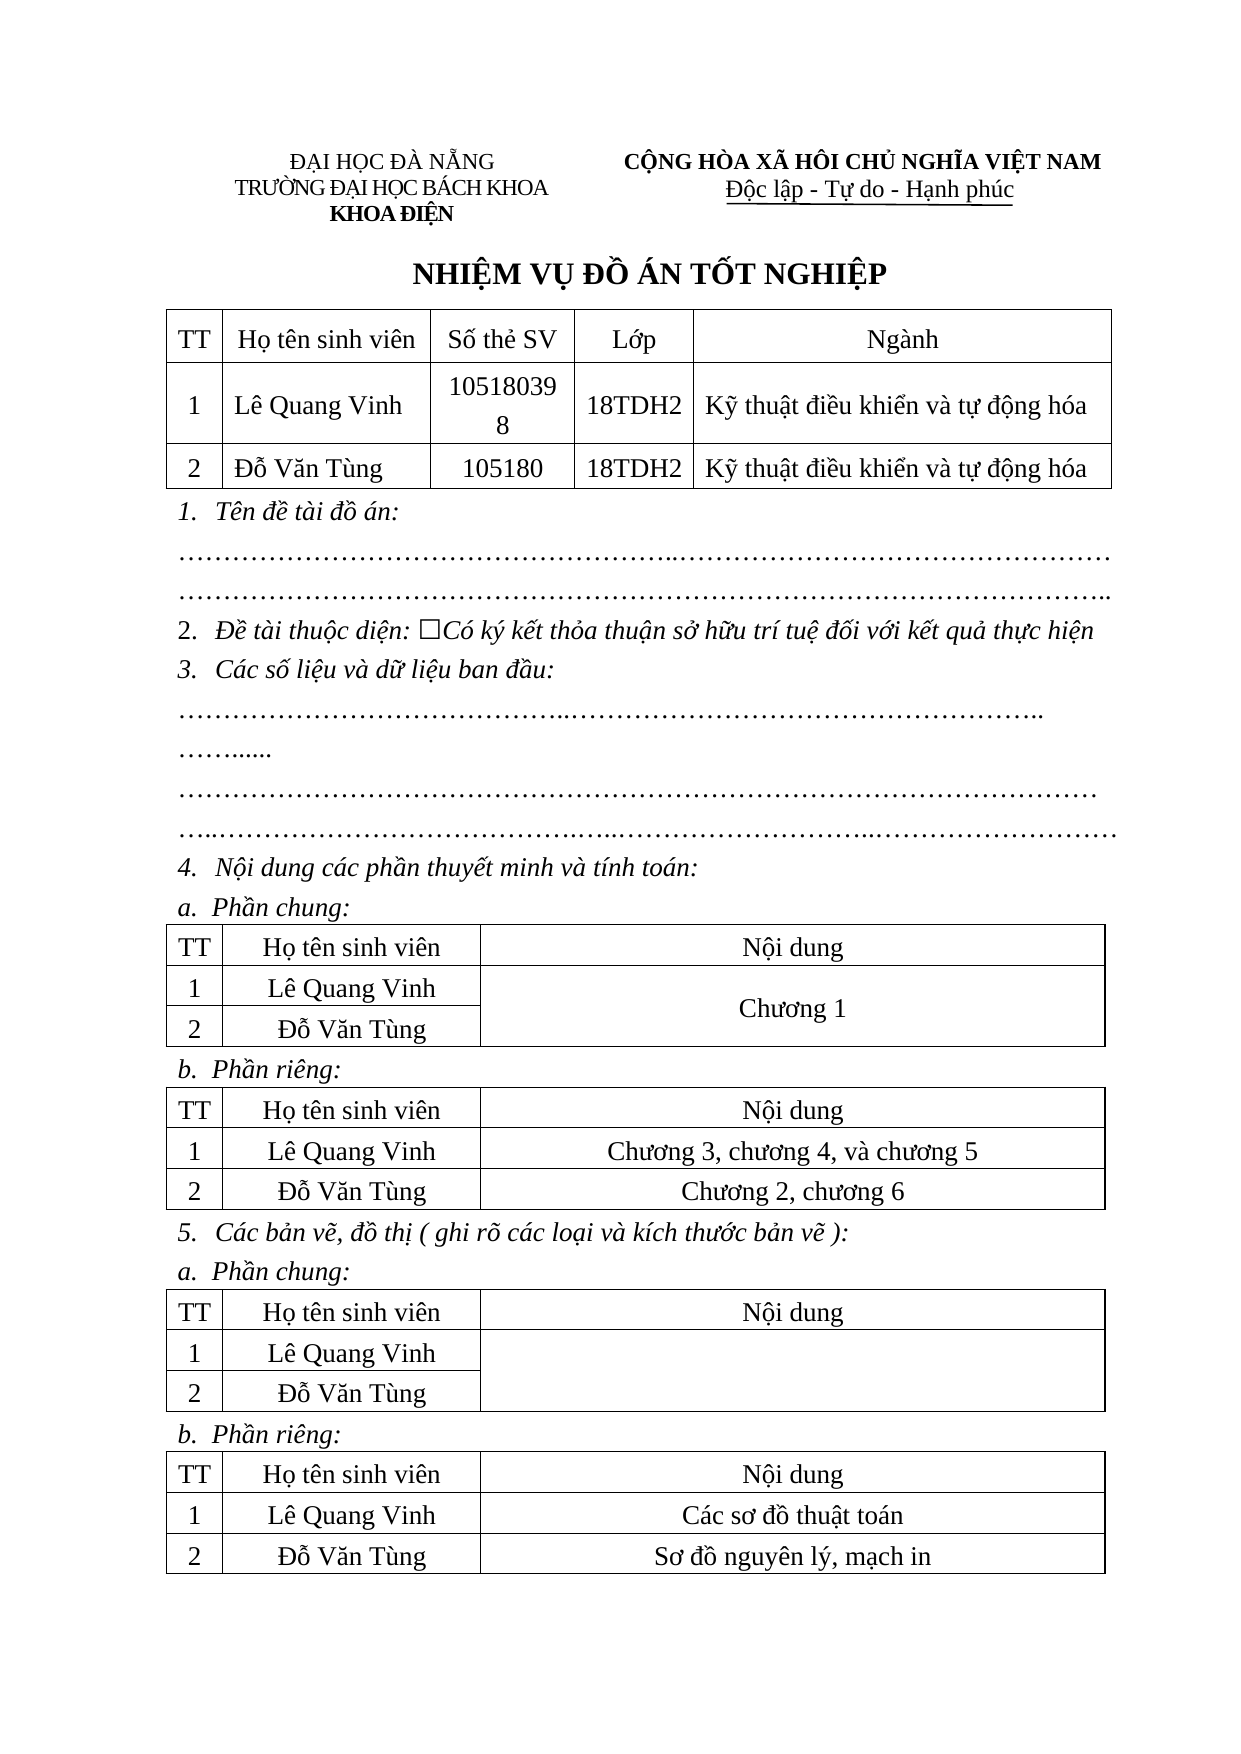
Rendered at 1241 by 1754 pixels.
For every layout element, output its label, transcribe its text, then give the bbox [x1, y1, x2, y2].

table_cell Các sơ đồ thuật toán [481, 1493, 1104, 1532]
list Phần riêng: [177, 1412, 1122, 1451]
table_cell 18TDH2 [575, 363, 693, 442]
table_cell 2 [167, 1006, 222, 1046]
table_header Nội dung [481, 1452, 1104, 1492]
table_cell Lê Quang Vinh [223, 363, 430, 442]
table_cell Lê Quang Vinh [223, 1128, 480, 1168]
list Phần chung: [177, 1249, 1122, 1289]
table_cell 105180398 [431, 363, 574, 442]
text ……………………………………..……………………………………………..……......……………………………………………………………………………………………..………………………………….…..………………………..……………………… [177, 687, 1122, 845]
table_cell 2 [167, 1371, 222, 1411]
table_cell Đỗ Văn Tùng [223, 444, 430, 488]
list Đề tài thuộc diện: Có ký kết thỏa thuận sở hữu trí tuệ đối với kết quả thực hiện [177, 607, 1122, 647]
table_header Nội dung [481, 1088, 1104, 1127]
table_cell Chương 1 [481, 966, 1104, 1046]
table_header Số thẻ SV [431, 310, 574, 362]
table_header TT [167, 1452, 222, 1492]
table_cell Kỹ thuật điều khiển và tự động hóa [694, 444, 1111, 488]
text ………………………………………………………………………………………….. [177, 568, 1122, 607]
table_cell 1 [167, 1330, 222, 1370]
table_cell 1 [167, 1128, 222, 1168]
table_cell [481, 1330, 1104, 1411]
table_cell Đỗ Văn Tùng [223, 1371, 480, 1411]
table_header TT [167, 1290, 222, 1329]
table_cell Đỗ Văn Tùng [223, 1006, 480, 1046]
table_cell 2 [167, 1169, 222, 1208]
table_cell 105180 [431, 444, 574, 488]
table_cell Kỹ thuật điều khiển và tự động hóa [694, 363, 1111, 442]
table_header Nội dung [481, 1290, 1104, 1329]
table_header CỘNG HÒA XÃ HÔI CHỦ NGHĨA VIỆT NAM Độc lập - Tự do - Hạnh phúc [612, 148, 1127, 227]
text ………………………………………………..………………………………………… [177, 528, 1122, 568]
list Các số liệu và dữ liệu ban đầu: [177, 647, 1122, 687]
table_header Ngành [694, 310, 1111, 362]
table_cell Lê Quang Vinh [223, 1330, 480, 1370]
list Phần riêng: [177, 1047, 1122, 1087]
table_cell Chương 2, chương 6 [481, 1169, 1104, 1208]
table_cell Lê Quang Vinh [223, 966, 480, 1005]
table_cell 1 [167, 966, 222, 1005]
table_header Nội dung [481, 925, 1104, 965]
list Các bản vẽ, đồ thị ( ghi rõ các loại và kích thước bản vẽ ): [177, 1209, 1122, 1249]
table_header Họ tên sinh viên [223, 1452, 480, 1492]
list Tên đề tài đồ án: [177, 489, 1122, 528]
table_header Họ tên sinh viên [223, 925, 480, 965]
table_header Họ tên sinh viên [223, 310, 430, 362]
table_header Họ tên sinh viên [223, 1290, 480, 1329]
table_cell Sơ đồ nguyên lý, mạch in [481, 1534, 1104, 1573]
table_header TT [167, 1088, 222, 1127]
table_header Lớp [575, 310, 693, 362]
table_cell 2 [167, 444, 222, 488]
table_cell 2 [167, 1534, 222, 1573]
table_header Họ tên sinh viên [223, 1088, 480, 1127]
table_cell Chương 3, chương 4, và chương 5 [481, 1128, 1104, 1168]
table_cell 1 [167, 363, 222, 442]
table_cell Lê Quang Vinh [223, 1493, 480, 1532]
table_header ĐẠI HỌC ĐÀ NẴNG TRƯỜNG ĐẠI HỌC BÁCH KHOA KHOA ĐIỆN [172, 148, 612, 227]
table_cell Đỗ Văn Tùng [223, 1169, 480, 1208]
table_cell 1 [167, 1493, 222, 1532]
text NHIỆM VỤ ĐỒ ÁN TỐT NGHIỆP [177, 256, 1122, 291]
table_header TT [167, 310, 222, 362]
table_header TT [167, 925, 222, 965]
table_cell 18TDH2 [575, 444, 693, 488]
list Phần chung: [177, 884, 1122, 924]
list Nội dung các phần thuyết minh và tính toán: [177, 845, 1122, 884]
table_cell Đỗ Văn Tùng [223, 1534, 480, 1573]
